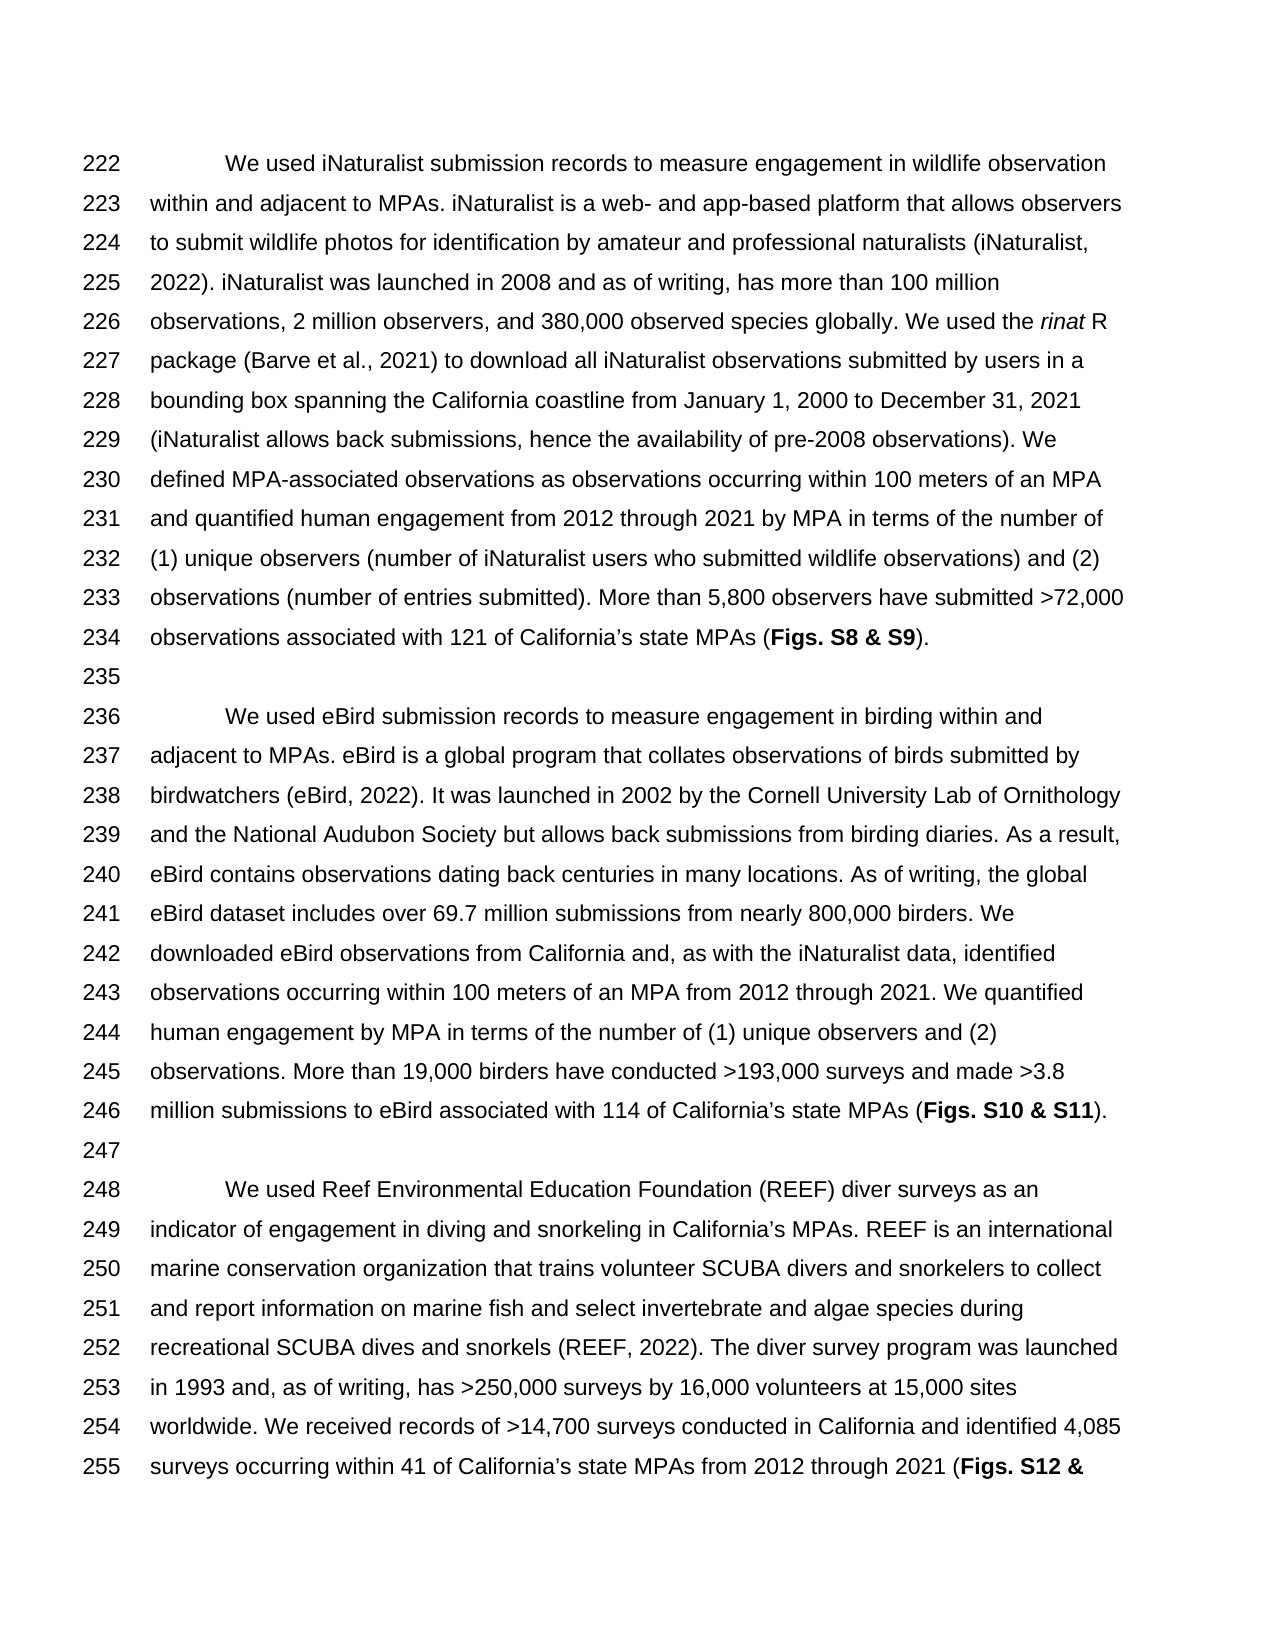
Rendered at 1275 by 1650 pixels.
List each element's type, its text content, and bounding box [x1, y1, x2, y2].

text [150, 1176, 1125, 1479]
text We used eBird submission records to measure engagement in birding within and adjacent to MPAs. eBird is a global program that collates observations of birds submitted by birdwatchers (eBird, 2022). It was launched in 2002 by the Cornell University Lab of Ornithology and the National Audubon Society but allows back submissions from birding diaries. As a result, eBird contains observations dating back centuries in many locations. As of writing, the global eBird dataset includes over 69.7 million submissions from nearly 800,000 birders. We downloaded eBird observations from California and, as with the iNaturalist data, identified observations occurring within 100 meters of an MPA from 2012 through 2021. We quantified human engagement by MPA in terms of the number of (1) unique observers and (2) observations. More than 19,000 birders have conducted >193,000 surveys and made >3.8 million submissions to eBird associated with 114 of California’s state MPAs (Figs. S10 & S11). [150, 703, 1125, 1124]
text We used iNaturalist submission records to measure engagement in wildlife observation within and adjacent to MPAs. iNaturalist is a web- and app-based platform that allows observers to submit wildlife photos for identification by amateur and professional naturalists (iNaturalist, 2022). iNaturalist was launched in 2008 and as of writing, has more than 100 million observations, 2 million observers, and 380,000 observed species globally. We used the rinat R package (Barve et al., 2021) to download all iNaturalist observations submitted by users in a bounding box spanning the California coastline from January 1, 2000 to December 31, 2021 (iNaturalist allows back submissions, hence the availability of pre-2008 observations). We defined MPA-associated observations as observations occurring within 100 meters of an MPA and quantified human engagement from 2012 through 2021 by MPA in terms of the number of (1) unique observers (number of iNaturalist users who submitted wildlife observations) and (2) observations (number of entries submitted). More than 5,800 observers have submitted >72,000 observations associated with 121 of California’s state MPAs (Figs. S8 & S9). [150, 150, 1125, 650]
